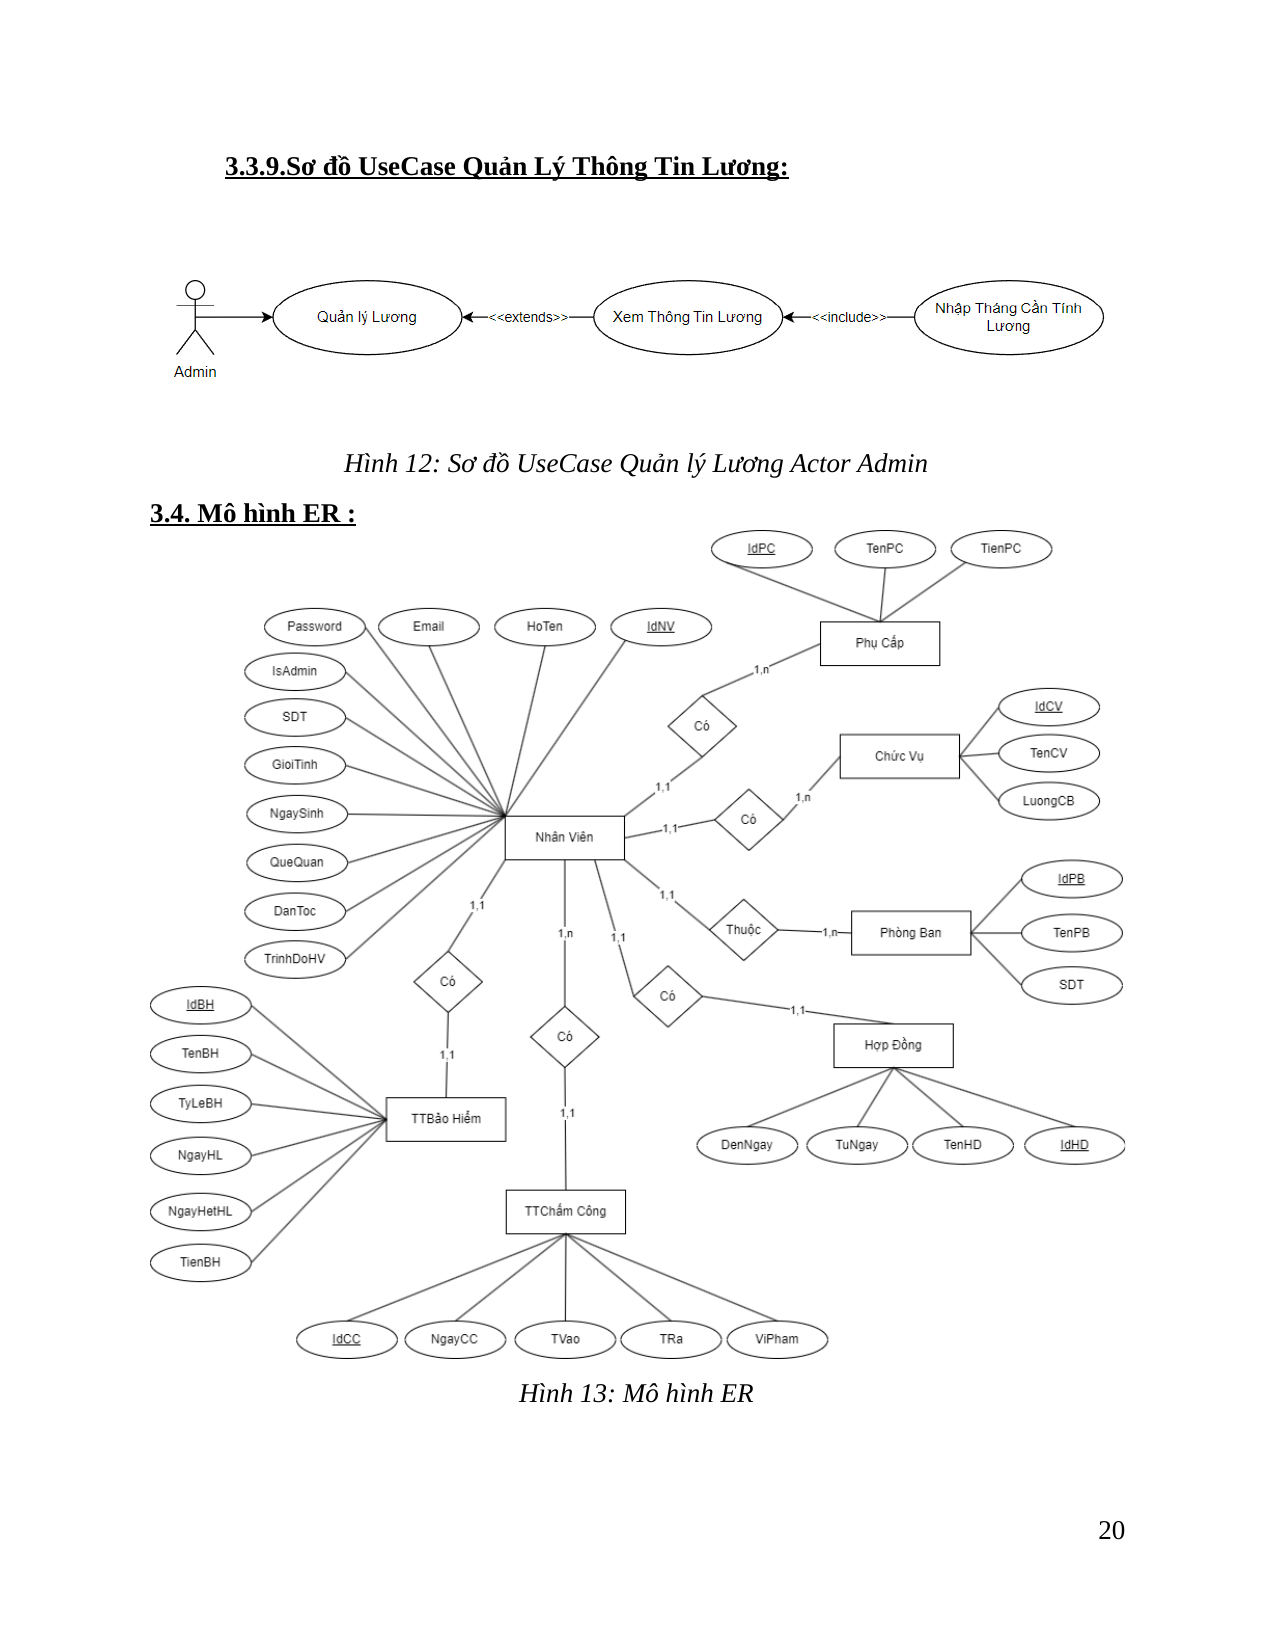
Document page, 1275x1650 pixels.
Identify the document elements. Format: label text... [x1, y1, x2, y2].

text Hình 13: Mô hình ER [150, 1377, 1125, 1408]
text 3.4. Mô hình ER : [150, 497, 1125, 528]
text Hình 12: Sơ đồ UseCase Quản lý Lương Actor Admin [150, 447, 1125, 478]
picture [150, 530, 1125, 1359]
picture [150, 183, 1125, 428]
text 3.3.9.Sơ đồ UseCase Quản Lý Thông Tin Lương: [225, 150, 1125, 181]
